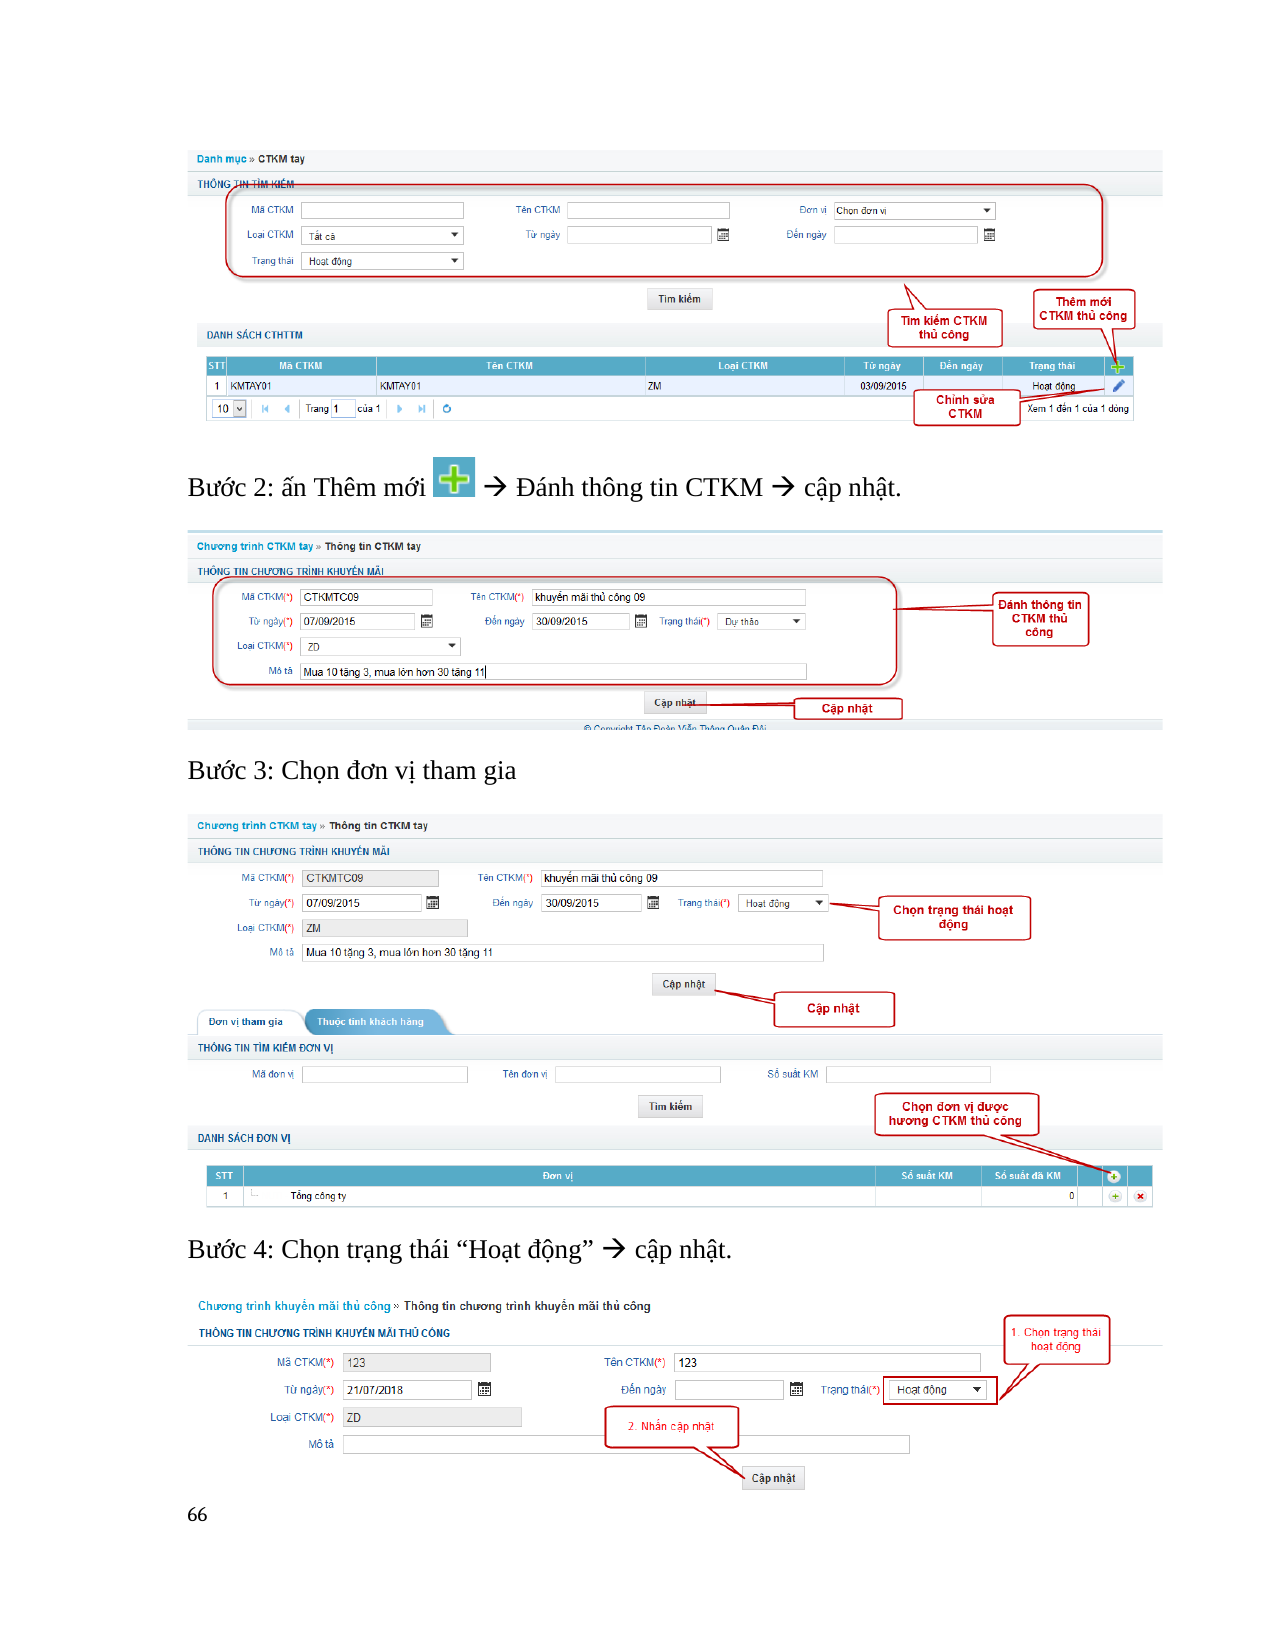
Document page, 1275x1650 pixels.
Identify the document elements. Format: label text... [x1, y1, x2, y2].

text Bước 2: ấn Thêm mới Đánh thông tin CTKM cập nhật. [187, 458, 1136, 503]
picture [433, 457, 476, 497]
picture [187, 530, 1163, 730]
picture [187, 812, 1163, 1210]
picture [187, 150, 1163, 434]
text Bước 4: Chọn trạng thái “Hoạt động” cập nhật. [187, 1234, 1136, 1265]
picture [187, 1293, 1163, 1495]
text Bước 3: Chọn đơn vị tham gia [187, 754, 1136, 785]
